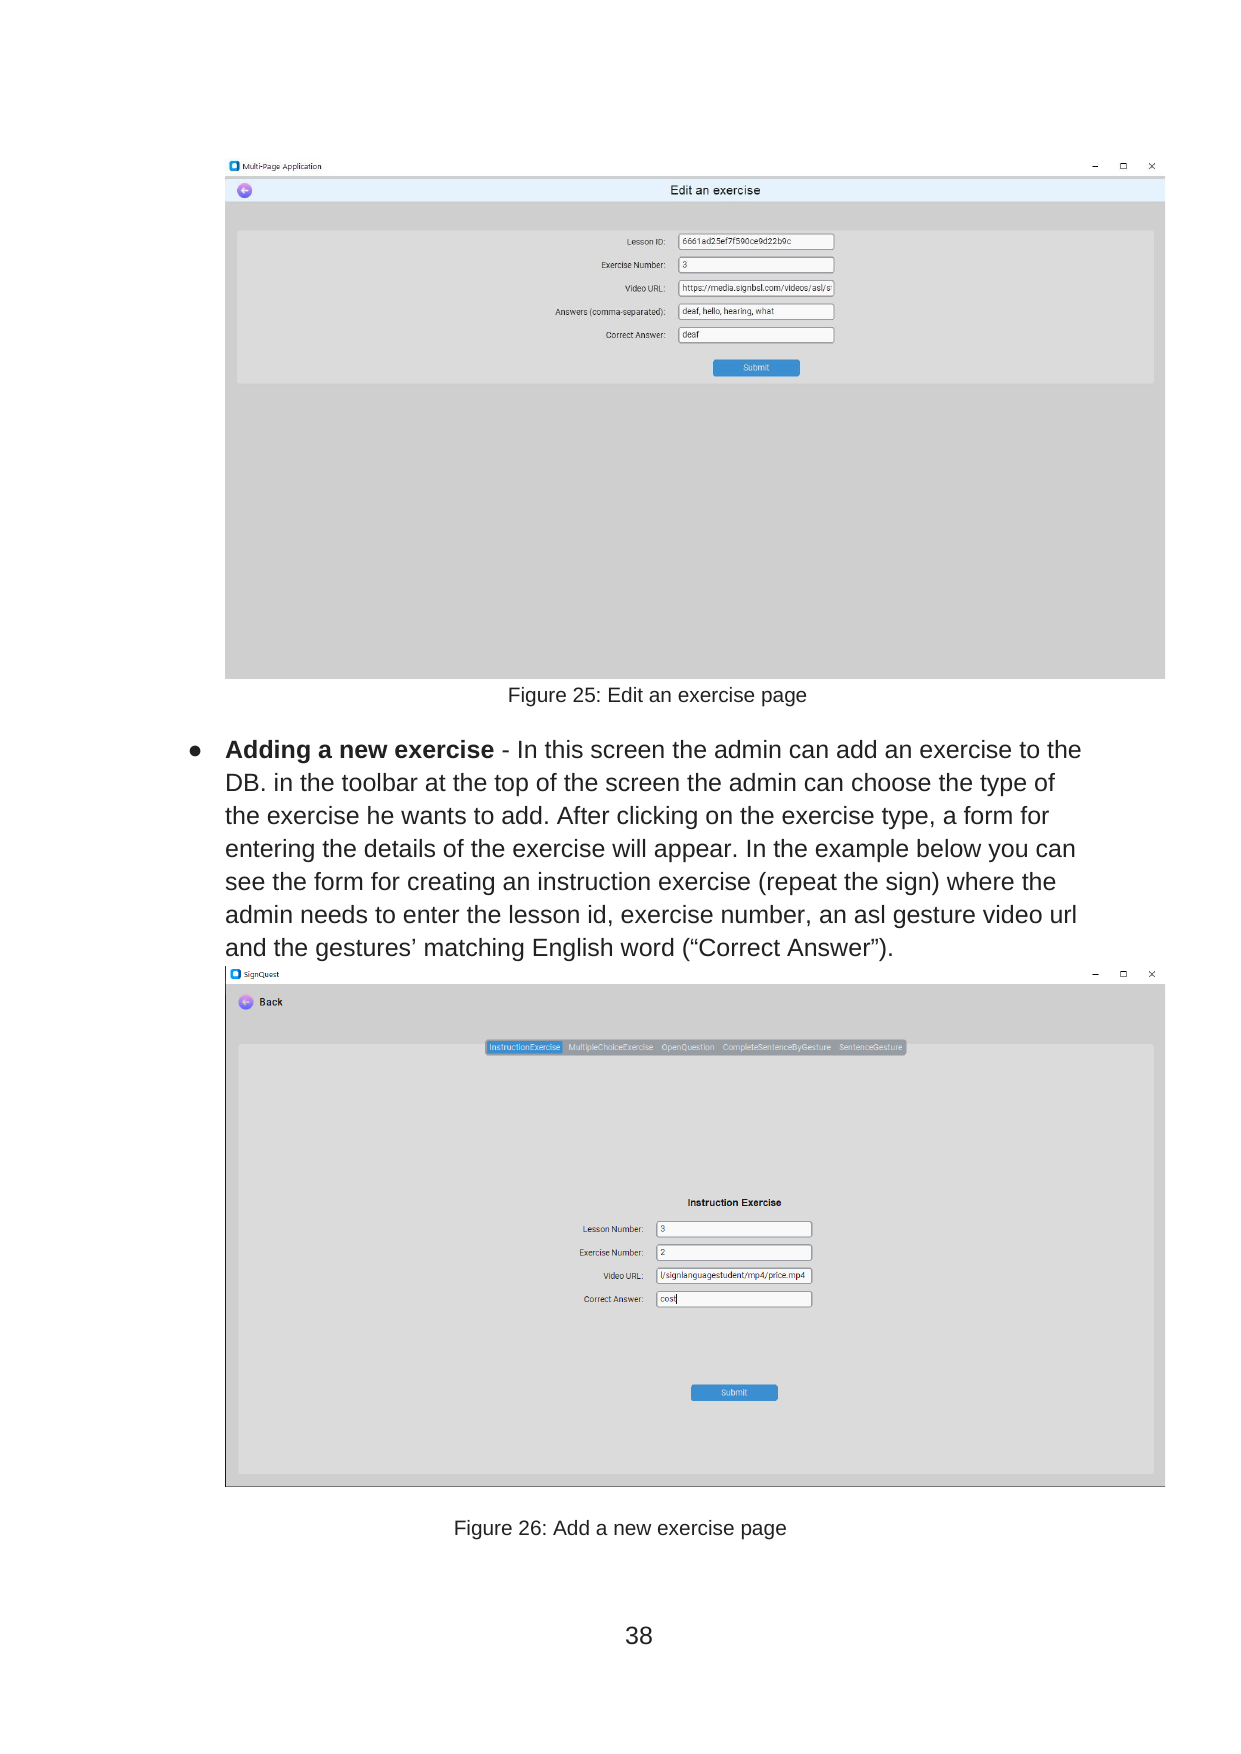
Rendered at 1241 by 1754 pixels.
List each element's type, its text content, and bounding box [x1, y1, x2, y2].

picture [225, 966, 1166, 1487]
text Figure 25: Edit an exercise page [225, 679, 1090, 706]
text Figure 26: Add a new exercise page [150, 1516, 1090, 1540]
picture [225, 158, 1166, 679]
